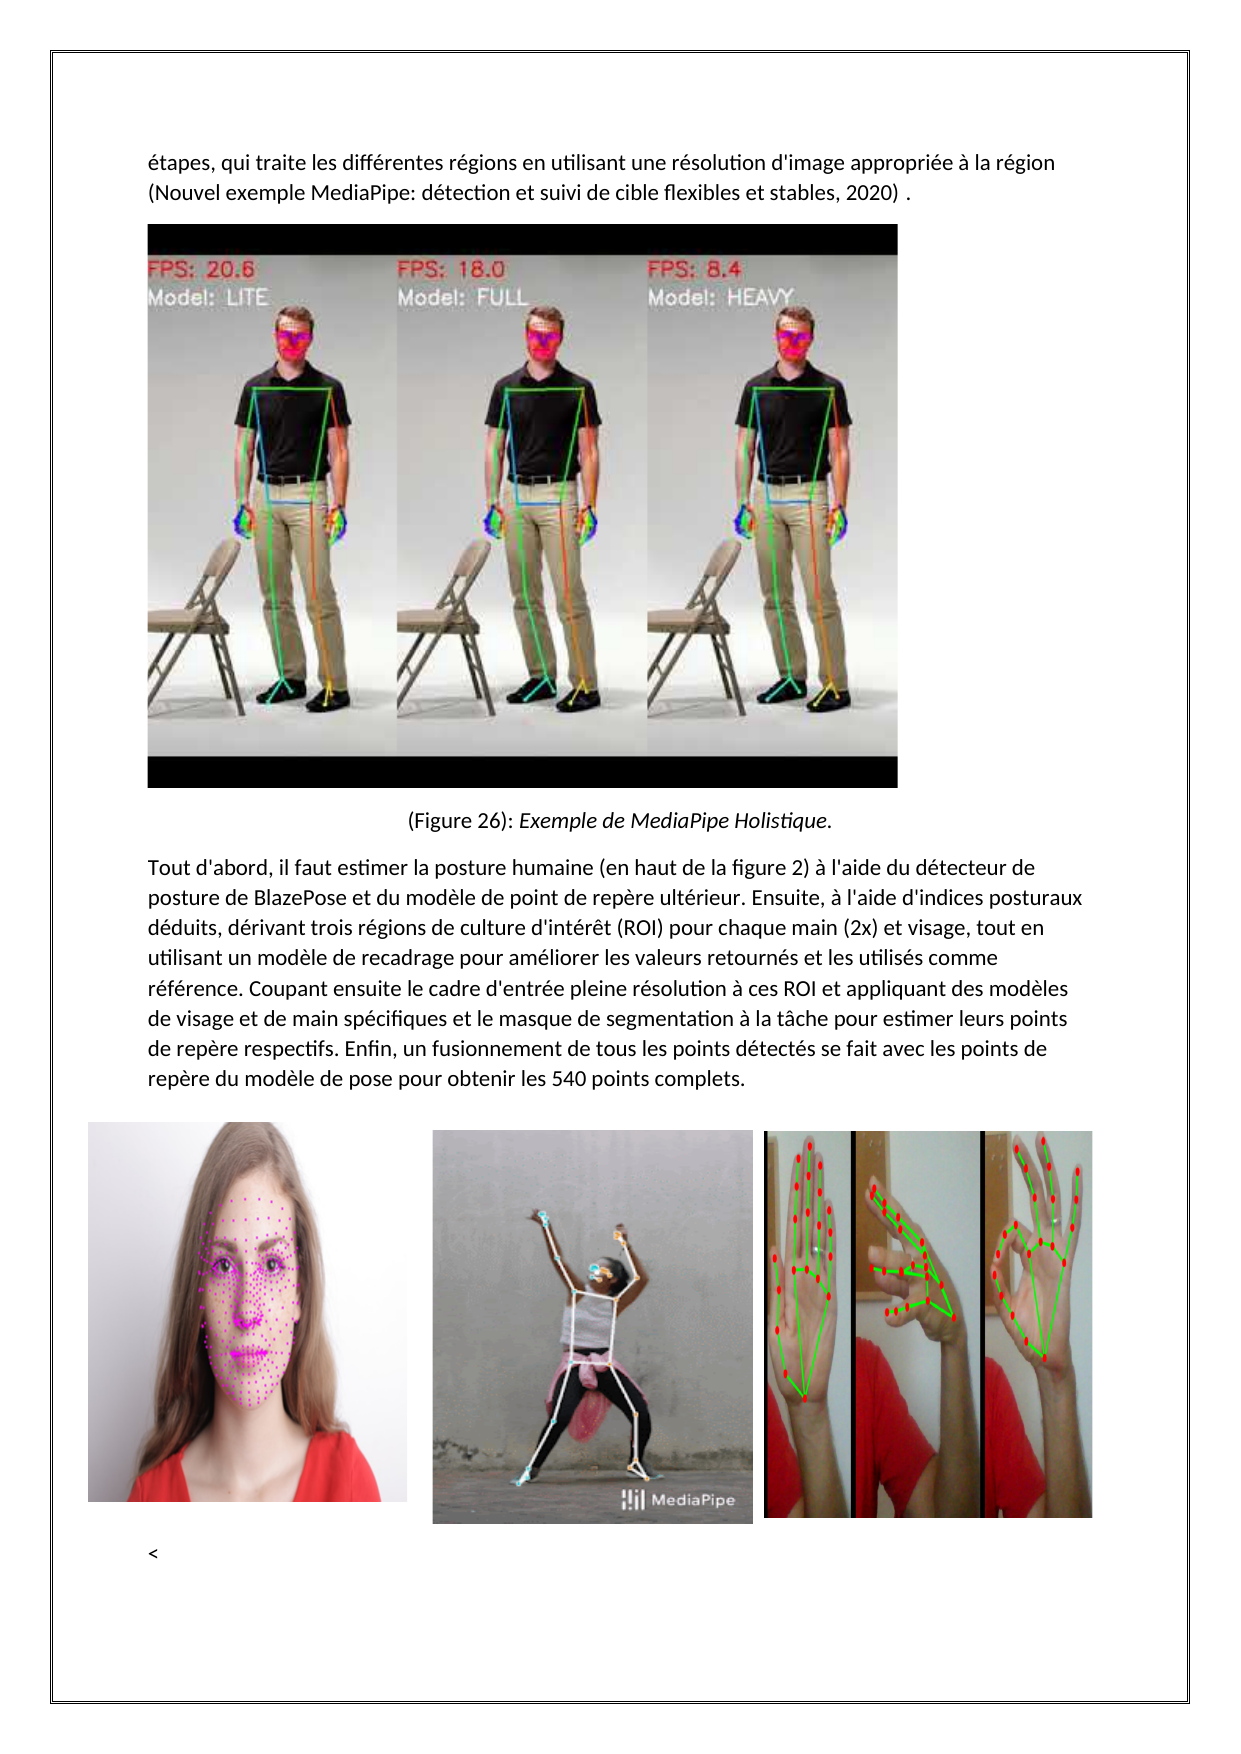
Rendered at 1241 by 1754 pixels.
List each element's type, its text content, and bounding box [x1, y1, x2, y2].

picture [88, 1122, 408, 1502]
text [148, 148, 1093, 206]
picture [432, 1130, 753, 1524]
text Tout d'abord, il faut estimer la posture humaine (en haut de la figure 2) à l'aide du détecteur de posture de BlazePose et du modèle de point de repère ultérieur. Ensuite, à l'aide d'indices posturaux déduits, dérivant trois régions de culture d'intérêt (ROI) pour chaque main (2x) et visage, tout en utilisant un modèle de recadrage pour améliorer les valeurs retournés et les utilisés comme référence. Coupant ensuite le cadre d'entrée pleine résolution à ces ROI et appliquant des modèles de visage et de main spécifiques et le masque de segmentation à la tâche pour estimer leurs points de repère respectifs. Enfin, un fusionnement de tous les points détectés se fait avec les points de repère du modèle de pose pour obtenir les 540 points complets. [148, 853, 1093, 1092]
picture [764, 1131, 1093, 1518]
picture [147, 224, 898, 788]
text (Figure 26): Exemple de MediaPipe Holistique. [148, 806, 1093, 834]
